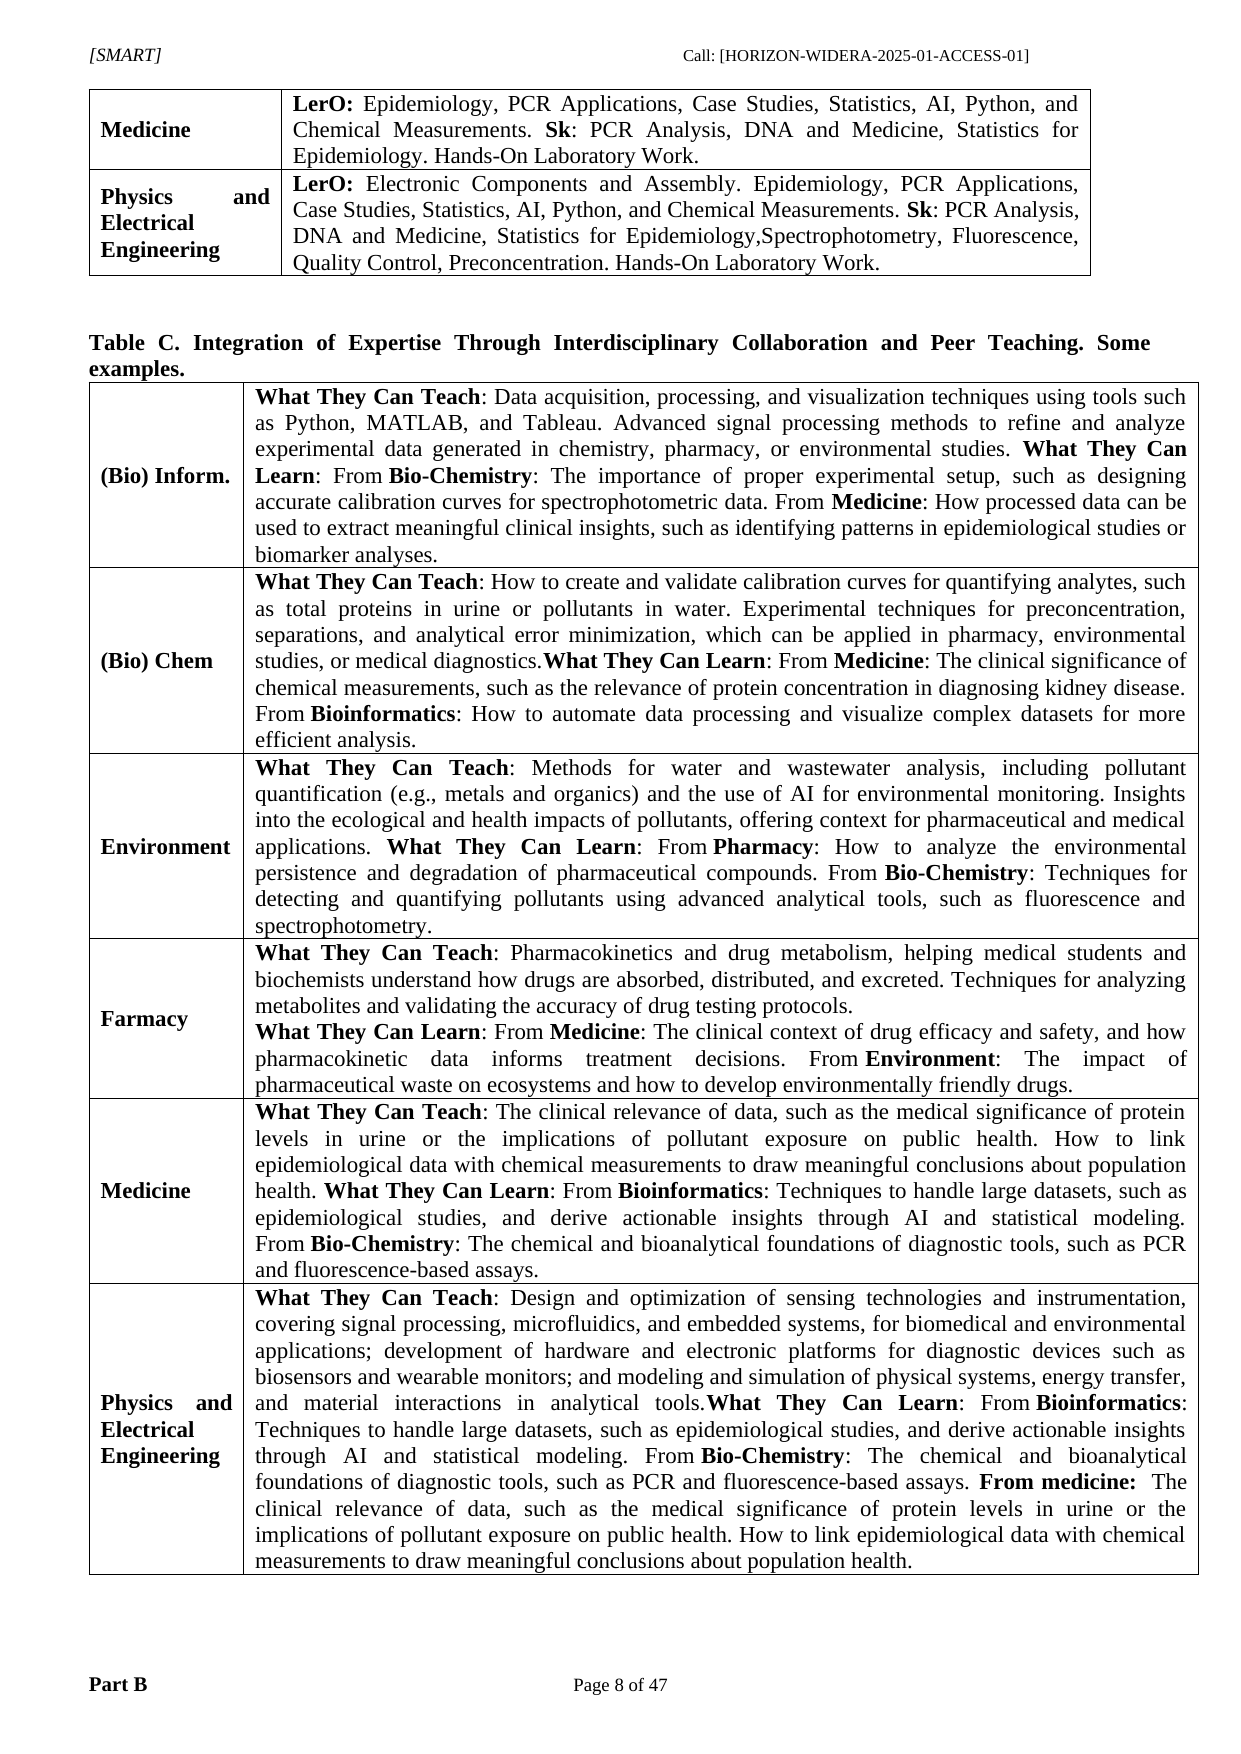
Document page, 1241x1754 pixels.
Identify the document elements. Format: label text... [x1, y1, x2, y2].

table_cell What They Can Teach: The clinical relevance of data, such as the medical significance of protein levels in urine or the implications of pollutant exposure on public health. How to link epidemiological data with chemical measurements to draw meaningful conclusions about population health. What They Can Learn: From Bioinformatics: Techniques to handle large datasets, such as epidemiological studies, and derive actionable insights through AI and statistical modeling. From Bio-Chemistry: The chemical and bioanalytical foundations of diagnostic tools, such as PCR and fluorescence-based assays. [244, 1099, 1198, 1283]
table_cell Environment [90, 754, 243, 938]
table_cell What They Can Teach: How to create and validate calibration curves for quantifying analytes, such as total proteins in urine or pollutants in water. Experimental techniques for preconcentration, separations, and analytical error minimization, which can be applied in pharmacy, environmental studies, or medical diagnostics.What They Can Learn: From Medicine: The clinical significance of chemical measurements, such as the relevance of protein concentration in diagnosing kidney disease. From Bioinformatics: How to automate data processing and visualize complex datasets for more efficient analysis. [244, 568, 1198, 753]
table_header What They Can Teach: Data acquisition, processing, and visualization techniques using tools such as Python, MATLAB, and Tableau. Advanced signal processing methods to refine and analyze experimental data generated in chemistry, pharmacy, or environmental studies. What They Can Learn: From Bio-Chemistry: The importance of proper experimental setup, such as designing accurate calibration curves for spectrophotometric data. From Medicine: How processed data can be used to extract meaningful clinical insights, such as identifying patterns in epidemiological studies or biomarker analyses. [244, 383, 1198, 567]
table_cell What They Can Teach: Pharmacokinetics and drug metabolism, helping medical students and biochemists understand how drugs are absorbed, distributed, and excreted. Techniques for analyzing metabolites and validating the accuracy of drug testing protocols. What They Can Learn: From Medicine: The clinical context of drug efficacy and safety, and how pharmacokinetic data informs treatment decisions. From Environment: The impact of pharmaceutical waste on ecosystems and how to develop environmentally friendly drugs. [244, 939, 1198, 1097]
table_cell LerO: Epidemiology, PCR Applications, Case Studies, Statistics, AI, Python, and Chemical Measurements. Sk: PCR Analysis, DNA and Medicine, Statistics for Epidemiology. Hands-On Laboratory Work. [282, 90, 1090, 169]
table_cell Farmacy [90, 939, 243, 1097]
table_cell Medicine [90, 90, 281, 169]
table_cell What They Can Teach: Methods for water and wastewater analysis, including pollutant quantification (e.g., metals and organics) and the use of AI for environmental monitoring. Insights into the ecological and health impacts of pollutants, offering context for pharmaceutical and medical applications. What They Can Learn: From Pharmacy: How to analyze the environmental persistence and degradation of pharmaceutical compounds. From Bio-Chemistry: Techniques for detecting and quantifying pollutants using advanced analytical tools, such as fluorescence and spectrophotometry. [244, 754, 1198, 938]
table_cell LerO: Electronic Components and Assembly. Epidemiology, PCR Applications, Case Studies, Statistics, AI, Python, and Chemical Measurements. Sk: PCR Analysis, DNA and Medicine, Statistics for Epidemiology,Spectrophotometry, Fluorescence, Quality Control, Preconcentration. Hands-On Laboratory Work. [282, 170, 1090, 275]
table_cell (Bio) Chem [90, 568, 243, 753]
table_cell What They Can Teach: Design and optimization of sensing technologies and instrumentation, covering signal processing, microfluidics, and embedded systems, for biomedical and environmental applications; development of hardware and electronic platforms for diagnostic devices such as biosensors and wearable monitors; and modeling and simulation of physical systems, energy transfer, and material interactions in analytical tools.What They Can Learn: From Bioinformatics: Techniques to handle large datasets, such as epidemiological studies, and derive actionable insights through AI and statistical modeling. From Bio-Chemistry: The chemical and bioanalytical foundations of diagnostic tools, such as PCR and fluorescence-based assays. From medicine: The clinical relevance of data, such as the medical significance of protein levels in urine or the implications of pollutant exposure on public health. How to link epidemiological data with chemical measurements to draw meaningful conclusions about population health. [244, 1284, 1198, 1574]
text Table C. Integration of Expertise Through Interdisciplinary Collaboration and Peer Teaching. Some examples. [89, 329, 1152, 382]
table_header (Bio) Inform. [90, 383, 243, 567]
table_cell Physics and Electrical Engineering [90, 1284, 243, 1574]
table_cell Medicine [90, 1099, 243, 1283]
table_cell Physics and Electrical Engineering [90, 170, 281, 275]
